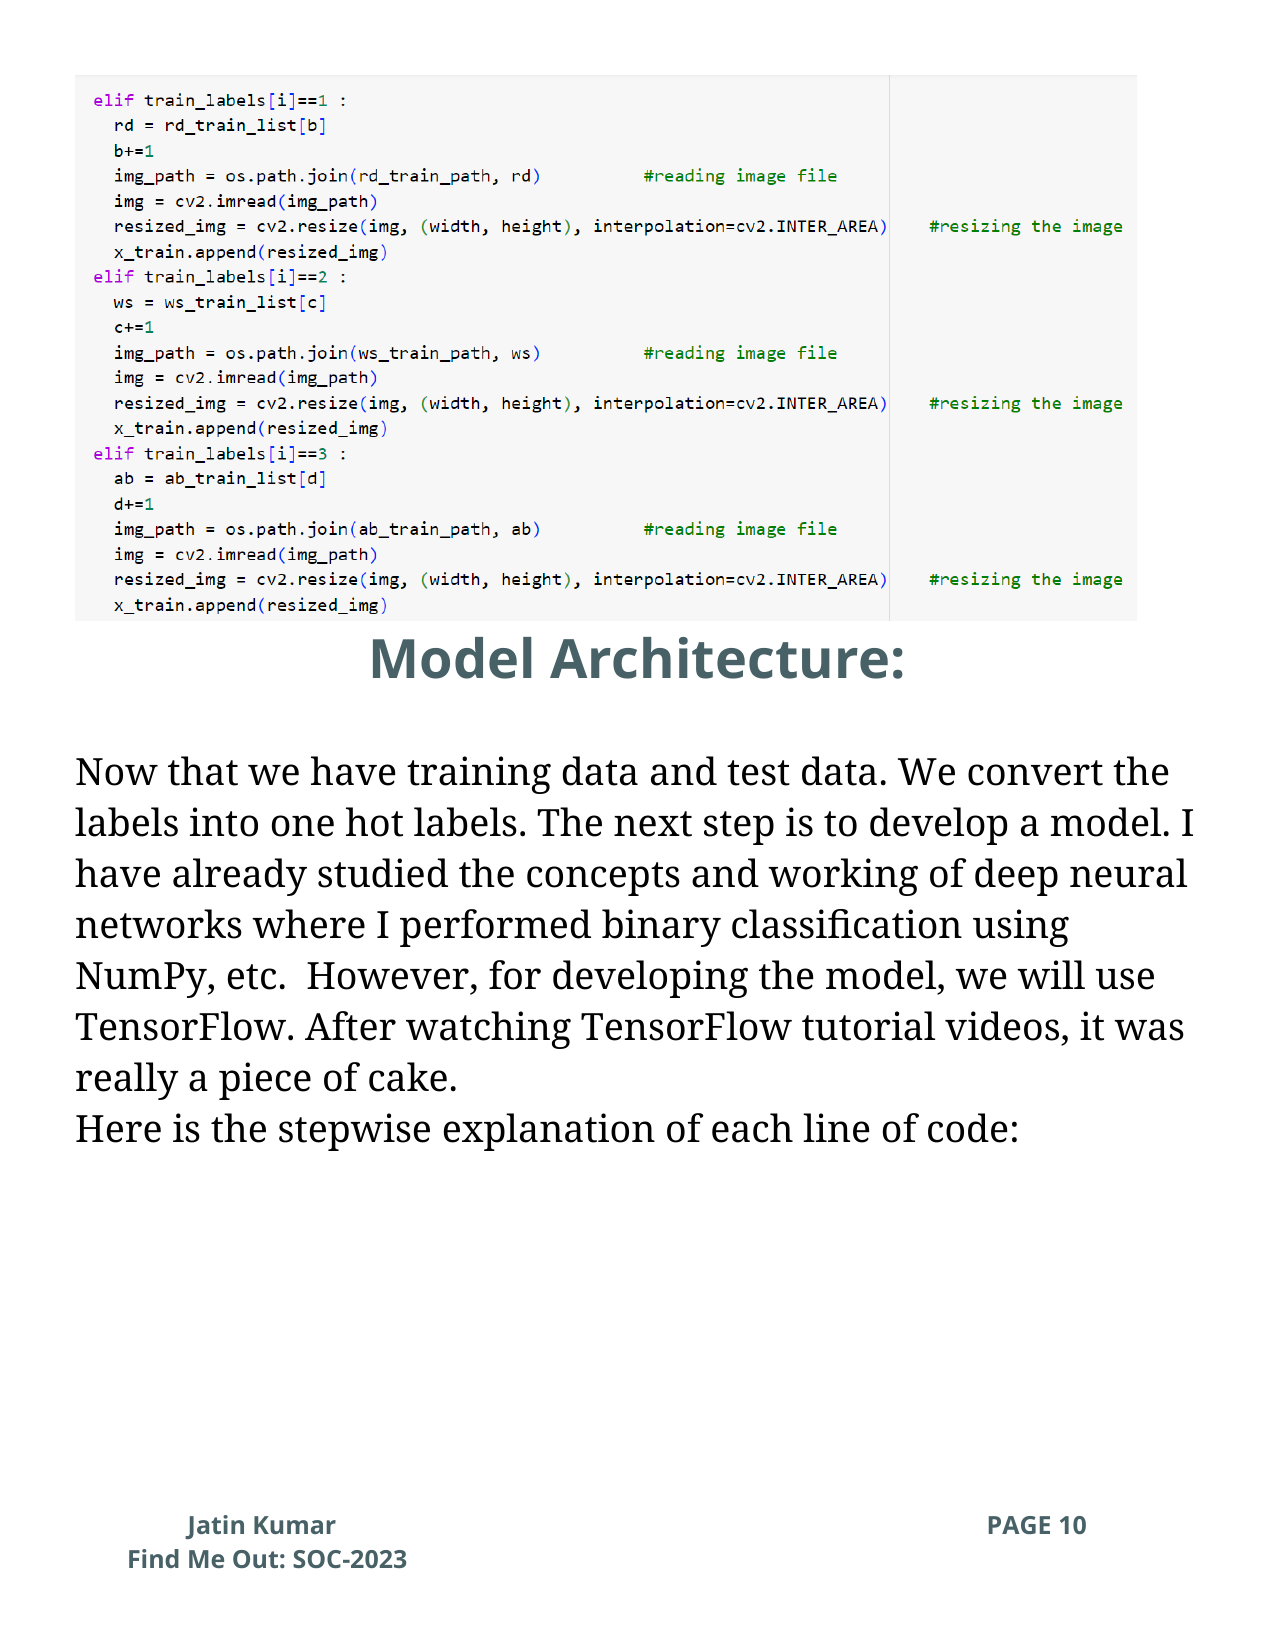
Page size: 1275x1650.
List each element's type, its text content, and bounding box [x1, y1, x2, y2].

subtitle Model Architecture: [75, 620, 1200, 694]
text Now that we have training data and test data. We convert the labels into one hot labels. The next step is to develop a model. I have already studied the concepts and working of deep neural networks where I performed binary classification using NumPy, etc. However, for developing the model, we will use TensorFlow. After watching TensorFlow tutorial videos, it was really a piece of cake. Here is the stepwise explanation of each line of code: [75, 745, 1200, 1153]
picture [75, 75, 1138, 621]
